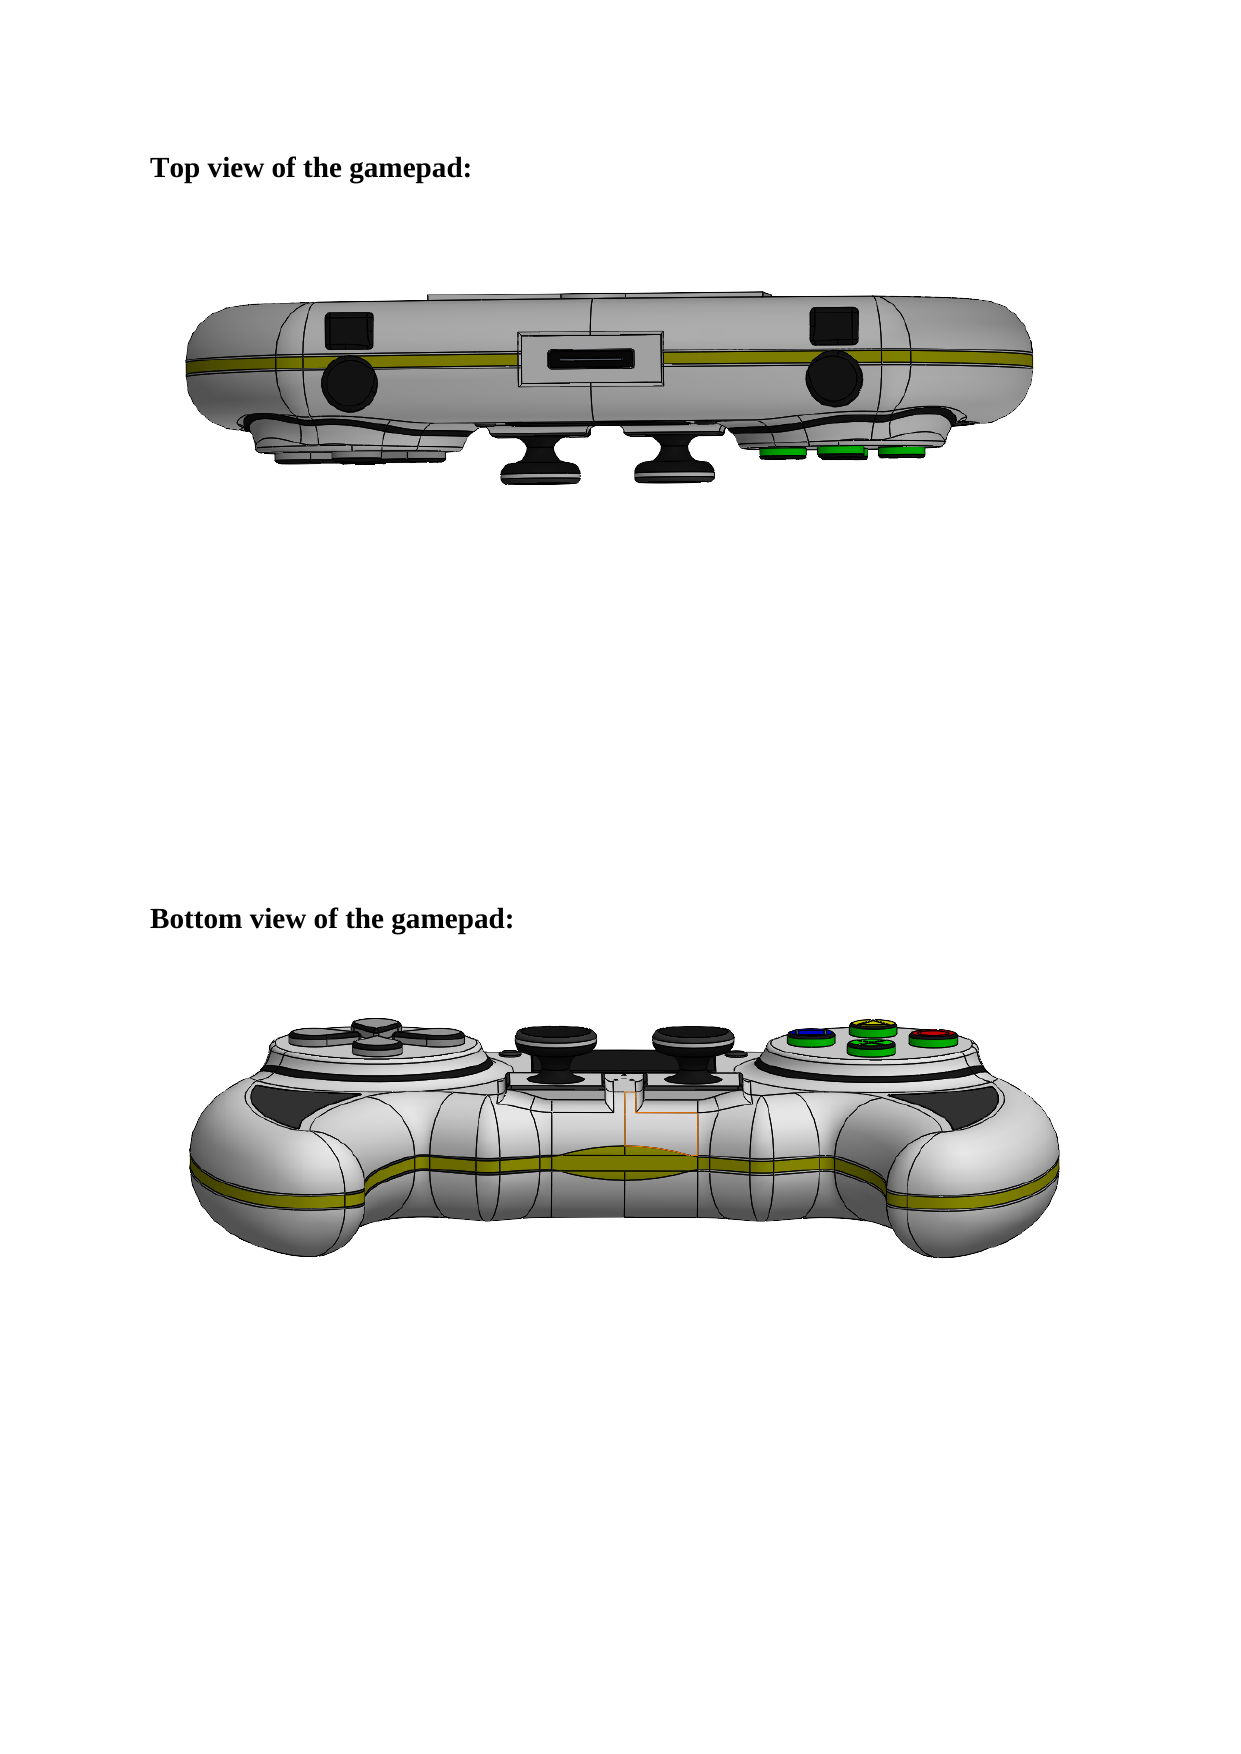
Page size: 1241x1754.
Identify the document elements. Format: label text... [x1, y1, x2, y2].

picture [150, 211, 1091, 572]
picture [150, 962, 1135, 1325]
subtitle Top view of the gamepad: [150, 150, 1090, 183]
subtitle Bottom view of the gamepad: [150, 901, 1090, 935]
